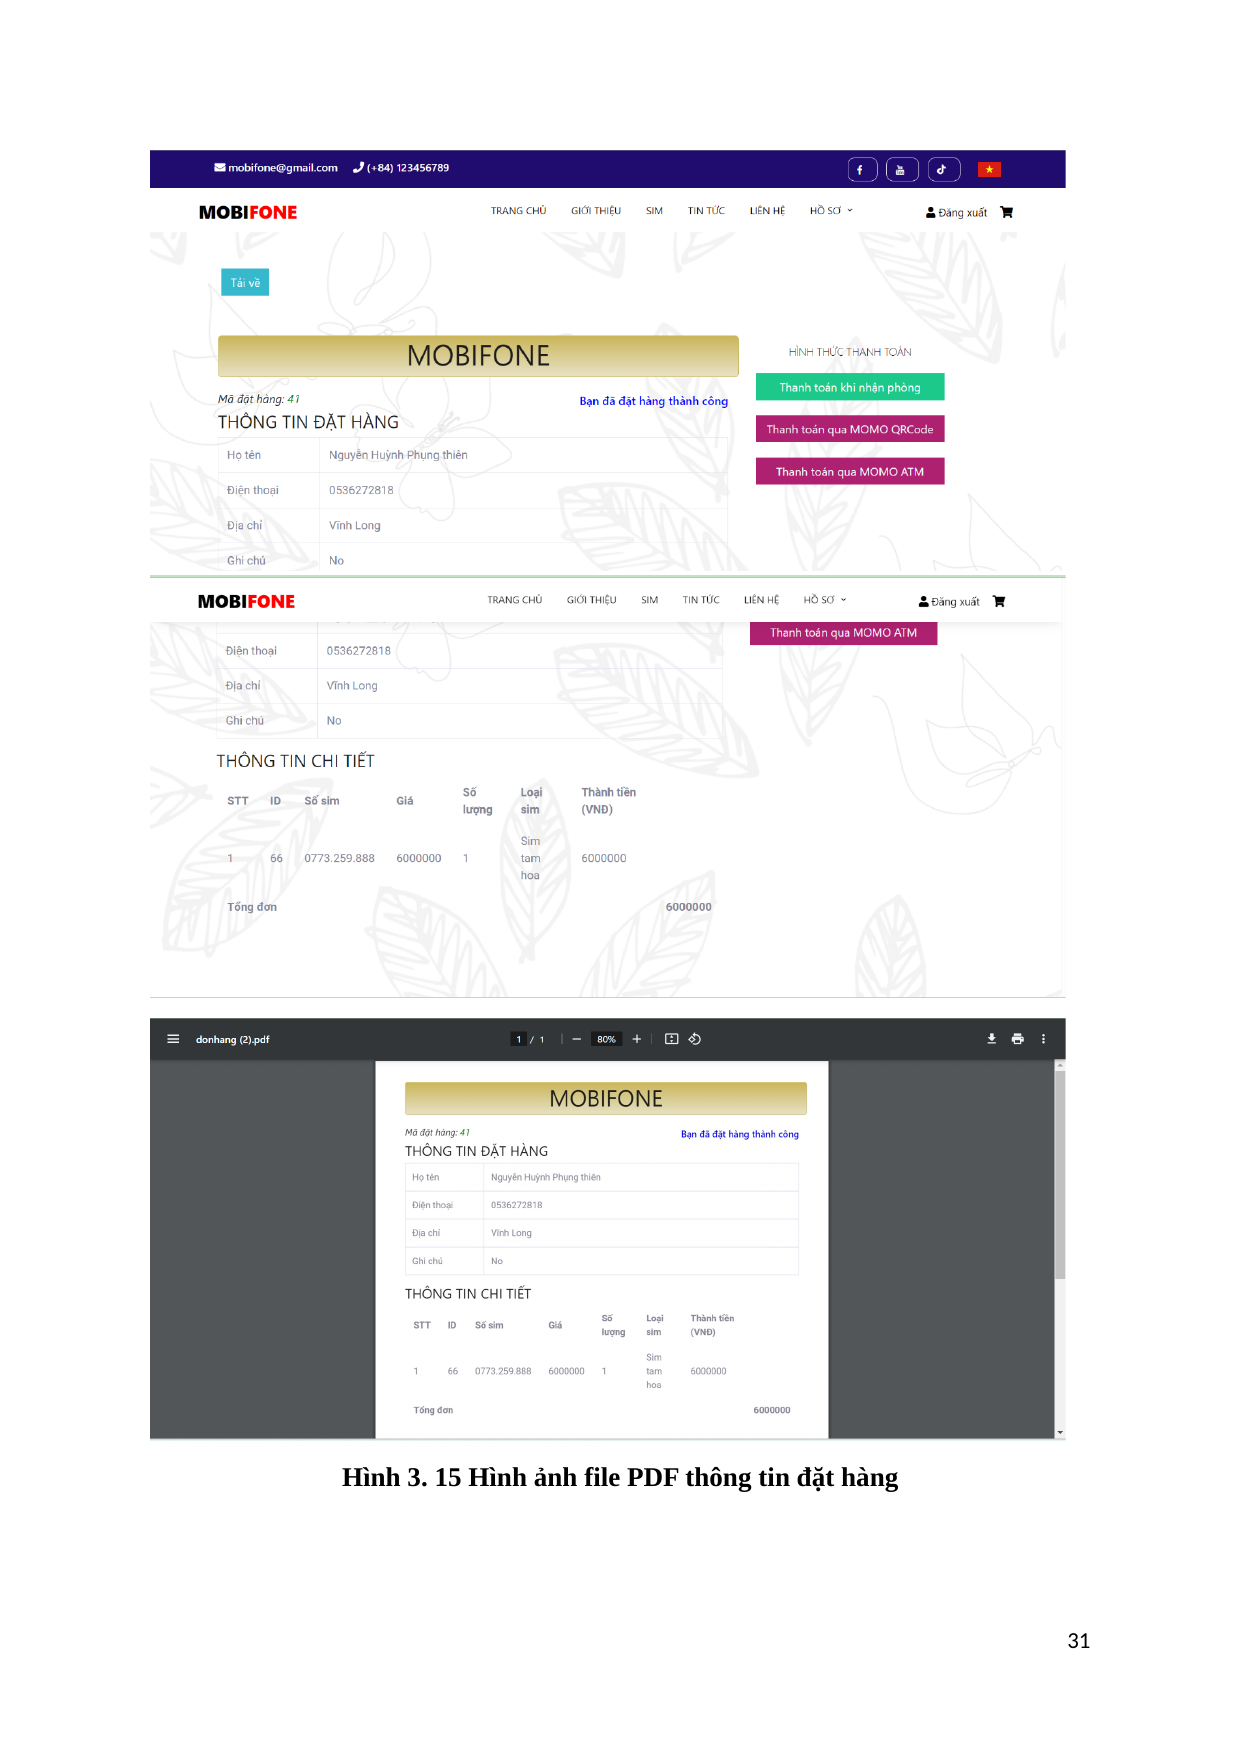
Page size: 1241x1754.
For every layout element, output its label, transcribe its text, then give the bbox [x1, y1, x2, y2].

picture [150, 1018, 1066, 1441]
picture [150, 575, 1066, 998]
picture [150, 150, 1066, 571]
